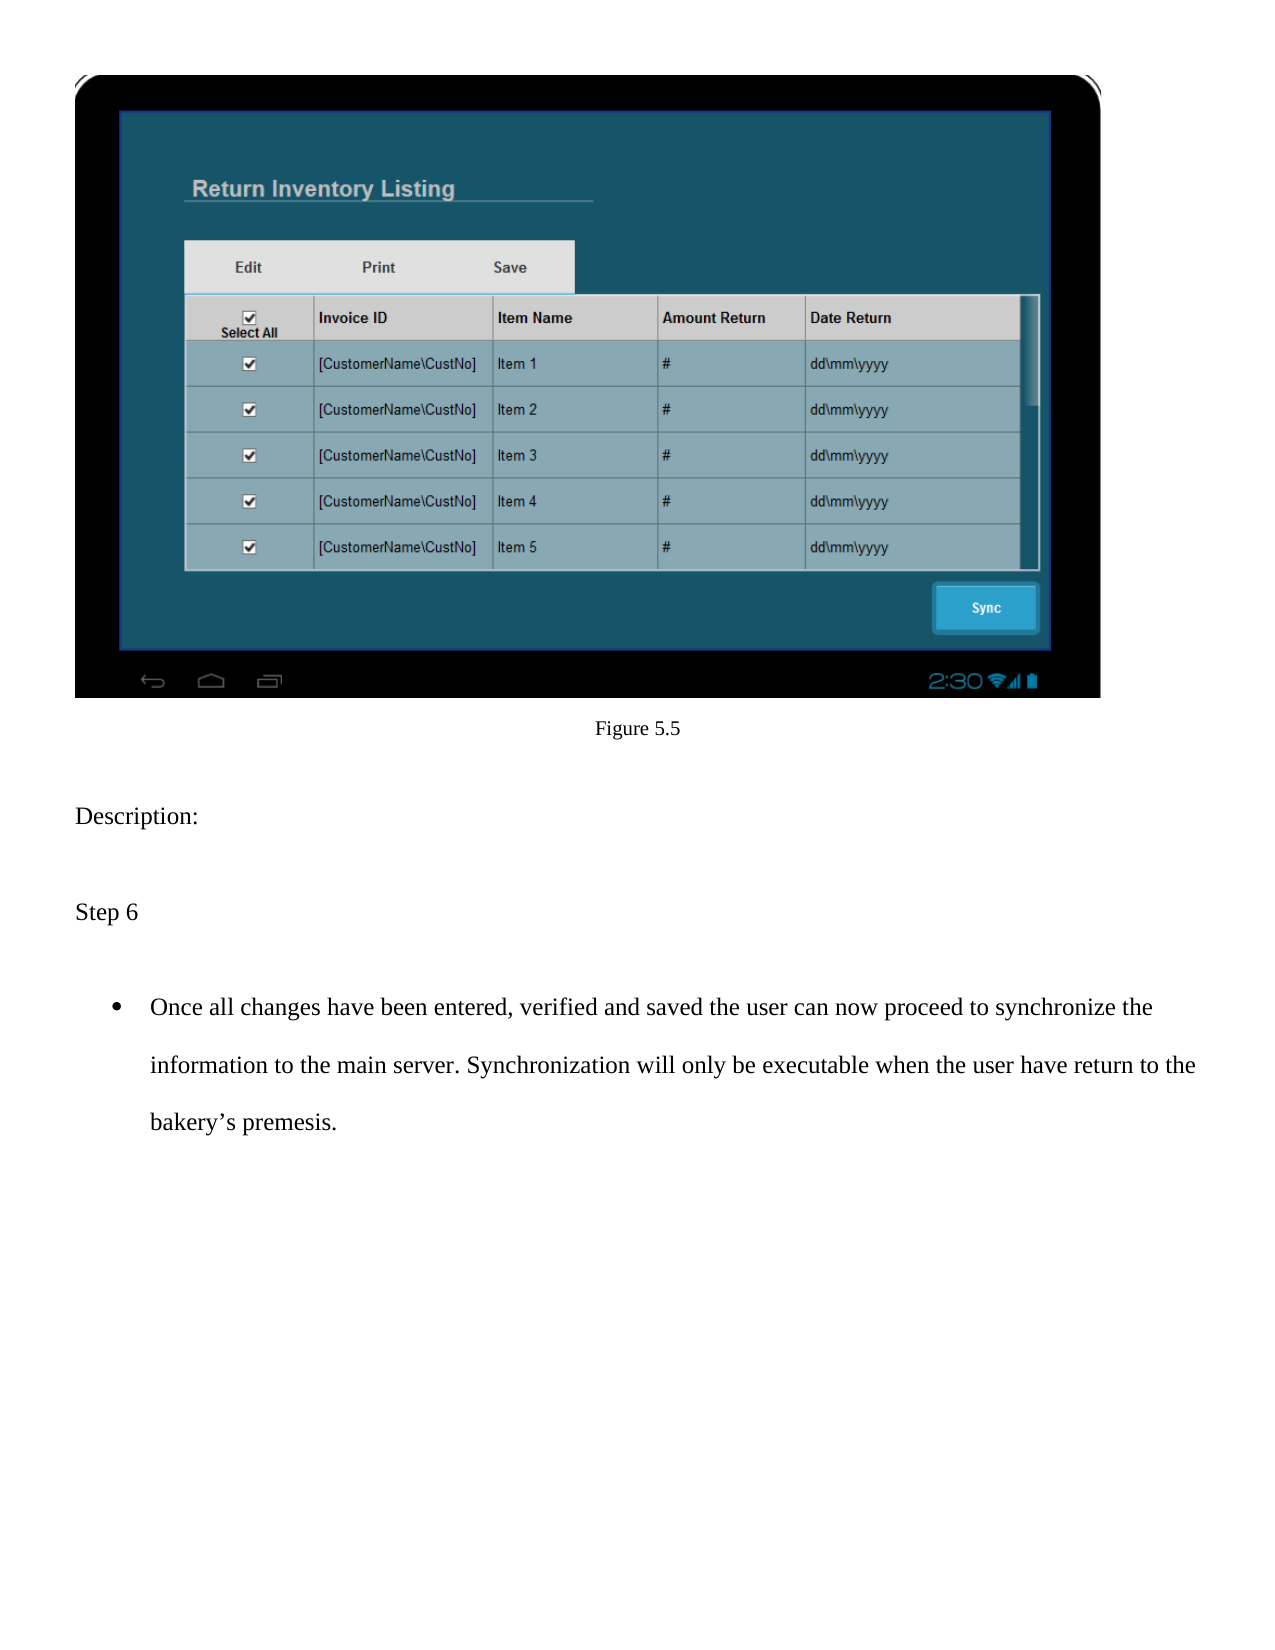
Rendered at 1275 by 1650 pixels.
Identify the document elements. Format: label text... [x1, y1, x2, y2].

picture [75, 75, 1102, 698]
list Once all changes have been entered, verified and saved the user can now proceed to synchronize the information to the main server. Synchronization will only be executable when the user have return to the bakery’s premesis. [112, 992, 1200, 1136]
text Figure 5.5 [75, 716, 1200, 740]
text Step 6 [75, 897, 1200, 926]
text Description: [75, 801, 1200, 830]
